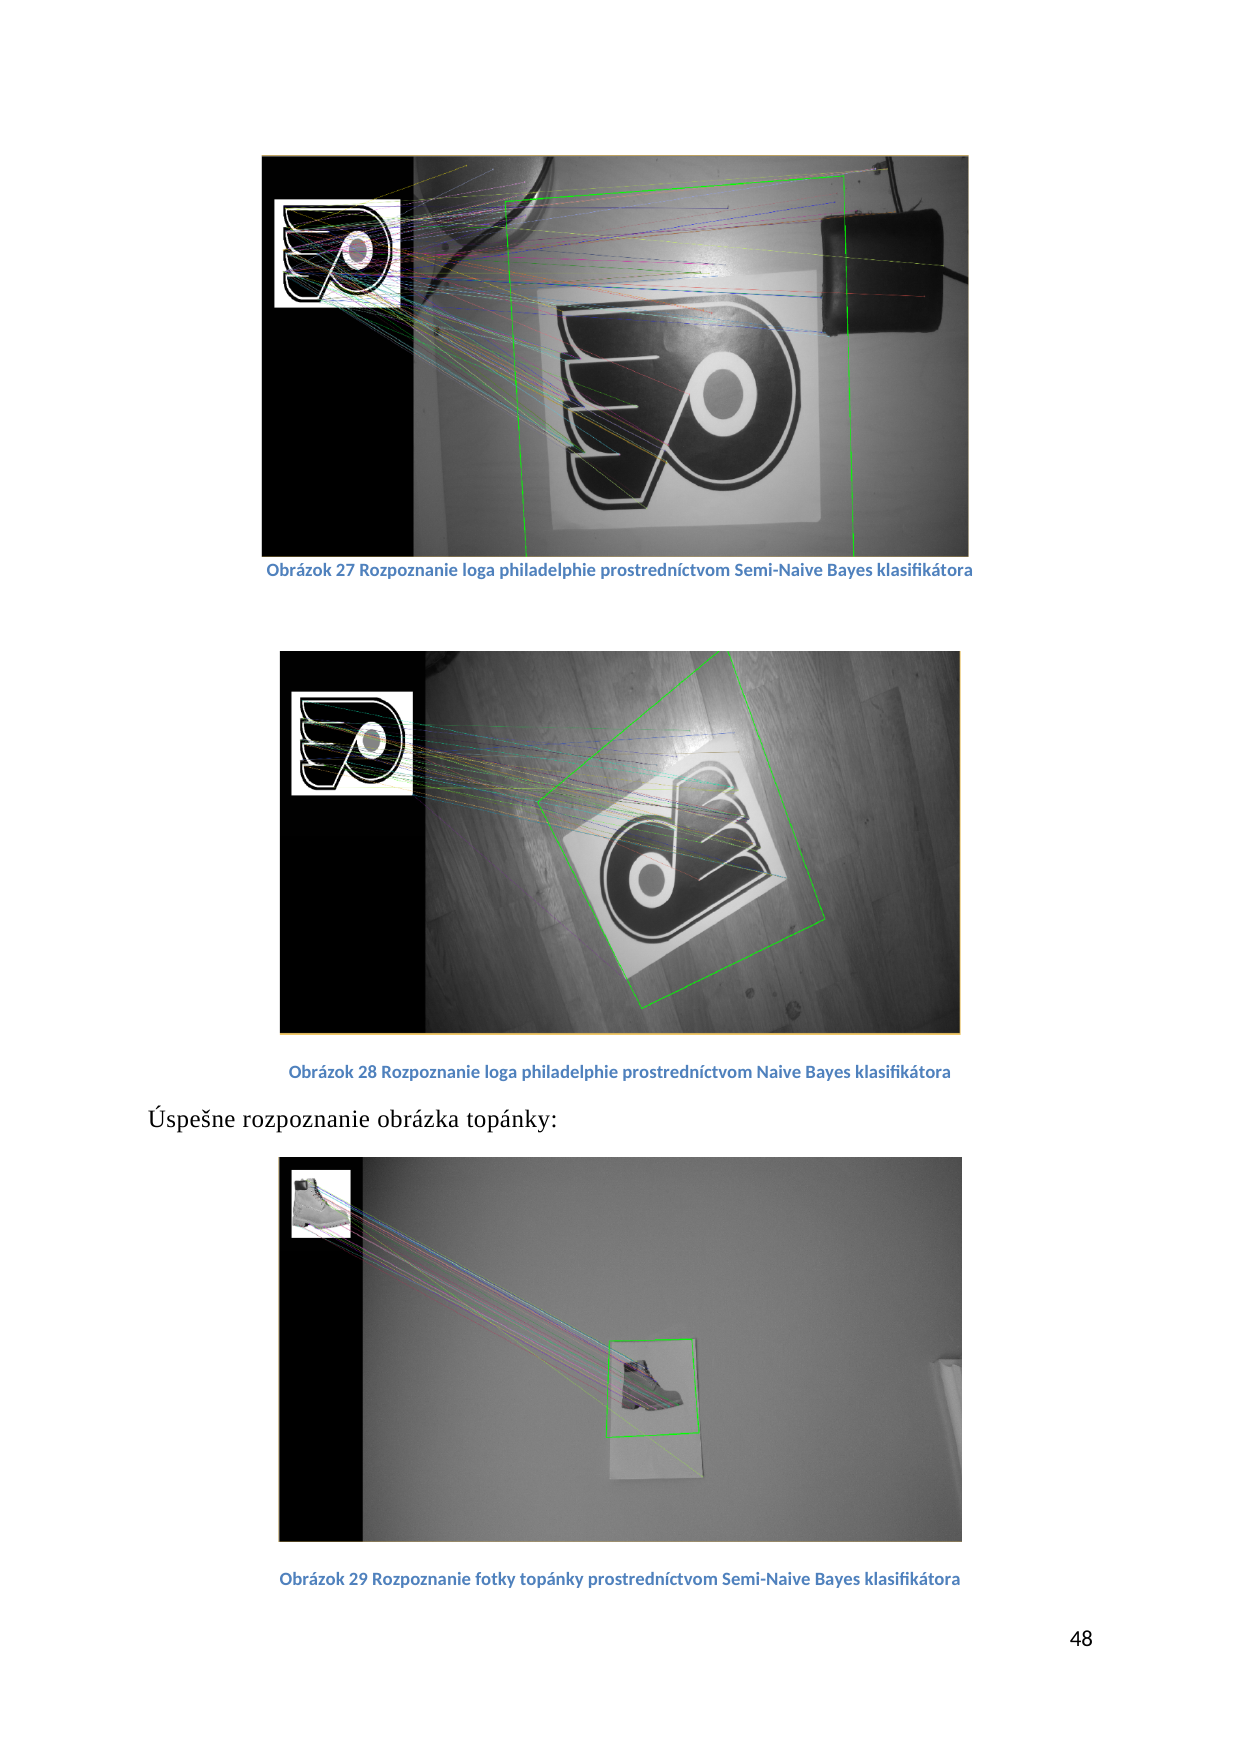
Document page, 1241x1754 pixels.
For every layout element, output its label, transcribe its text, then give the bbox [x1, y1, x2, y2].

text Úspešne rozpoznanie obrázka topánky: [148, 1104, 1093, 1132]
picture [261, 155, 969, 557]
text Obrázok 28 Rozpoznanie loga philadelphie prostredníctvom Naive Bayes klasifikátora [148, 1060, 1093, 1083]
picture [279, 651, 961, 1035]
text Obrázok 29 Rozpoznanie fotky topánky prostredníctvom Semi-Naive Bayes klasifikátora [148, 1567, 1093, 1590]
picture [278, 1157, 962, 1542]
